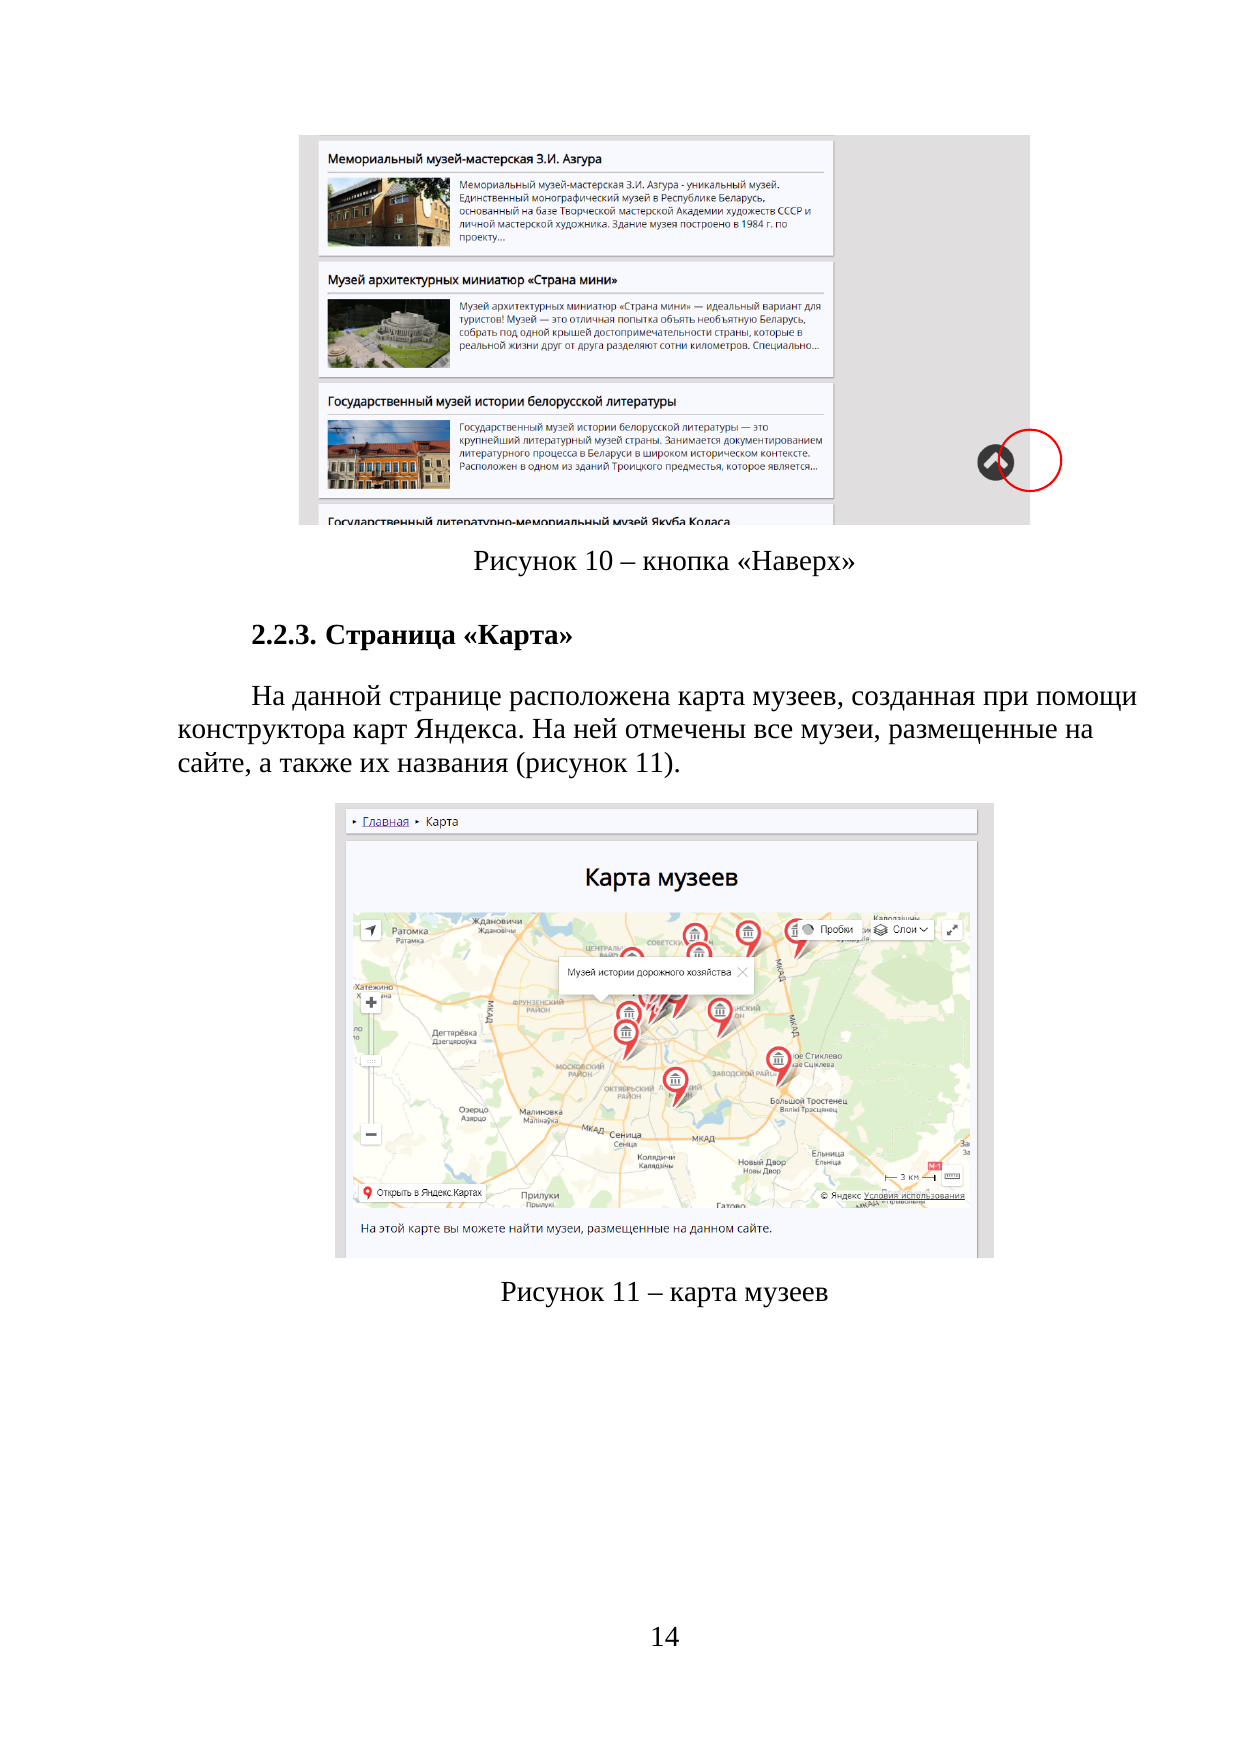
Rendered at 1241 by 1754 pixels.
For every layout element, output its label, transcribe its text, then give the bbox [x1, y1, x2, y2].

picture [298, 135, 1030, 525]
text Рисунок 10 – кнопка «Наверх» [177, 543, 1152, 577]
text На данной странице расположена карта музеев, созданная при помощи конструктора карт Яндекса. На ней отмечены все музеи, размещенные на сайте, а также их названия (рисунок 11). [177, 678, 1152, 778]
picture [335, 803, 994, 1258]
subtitle Страница «Карта» [177, 617, 1152, 650]
picture [1000, 431, 1030, 489]
text Рисунок 11 – карта музеев [177, 1274, 1152, 1307]
